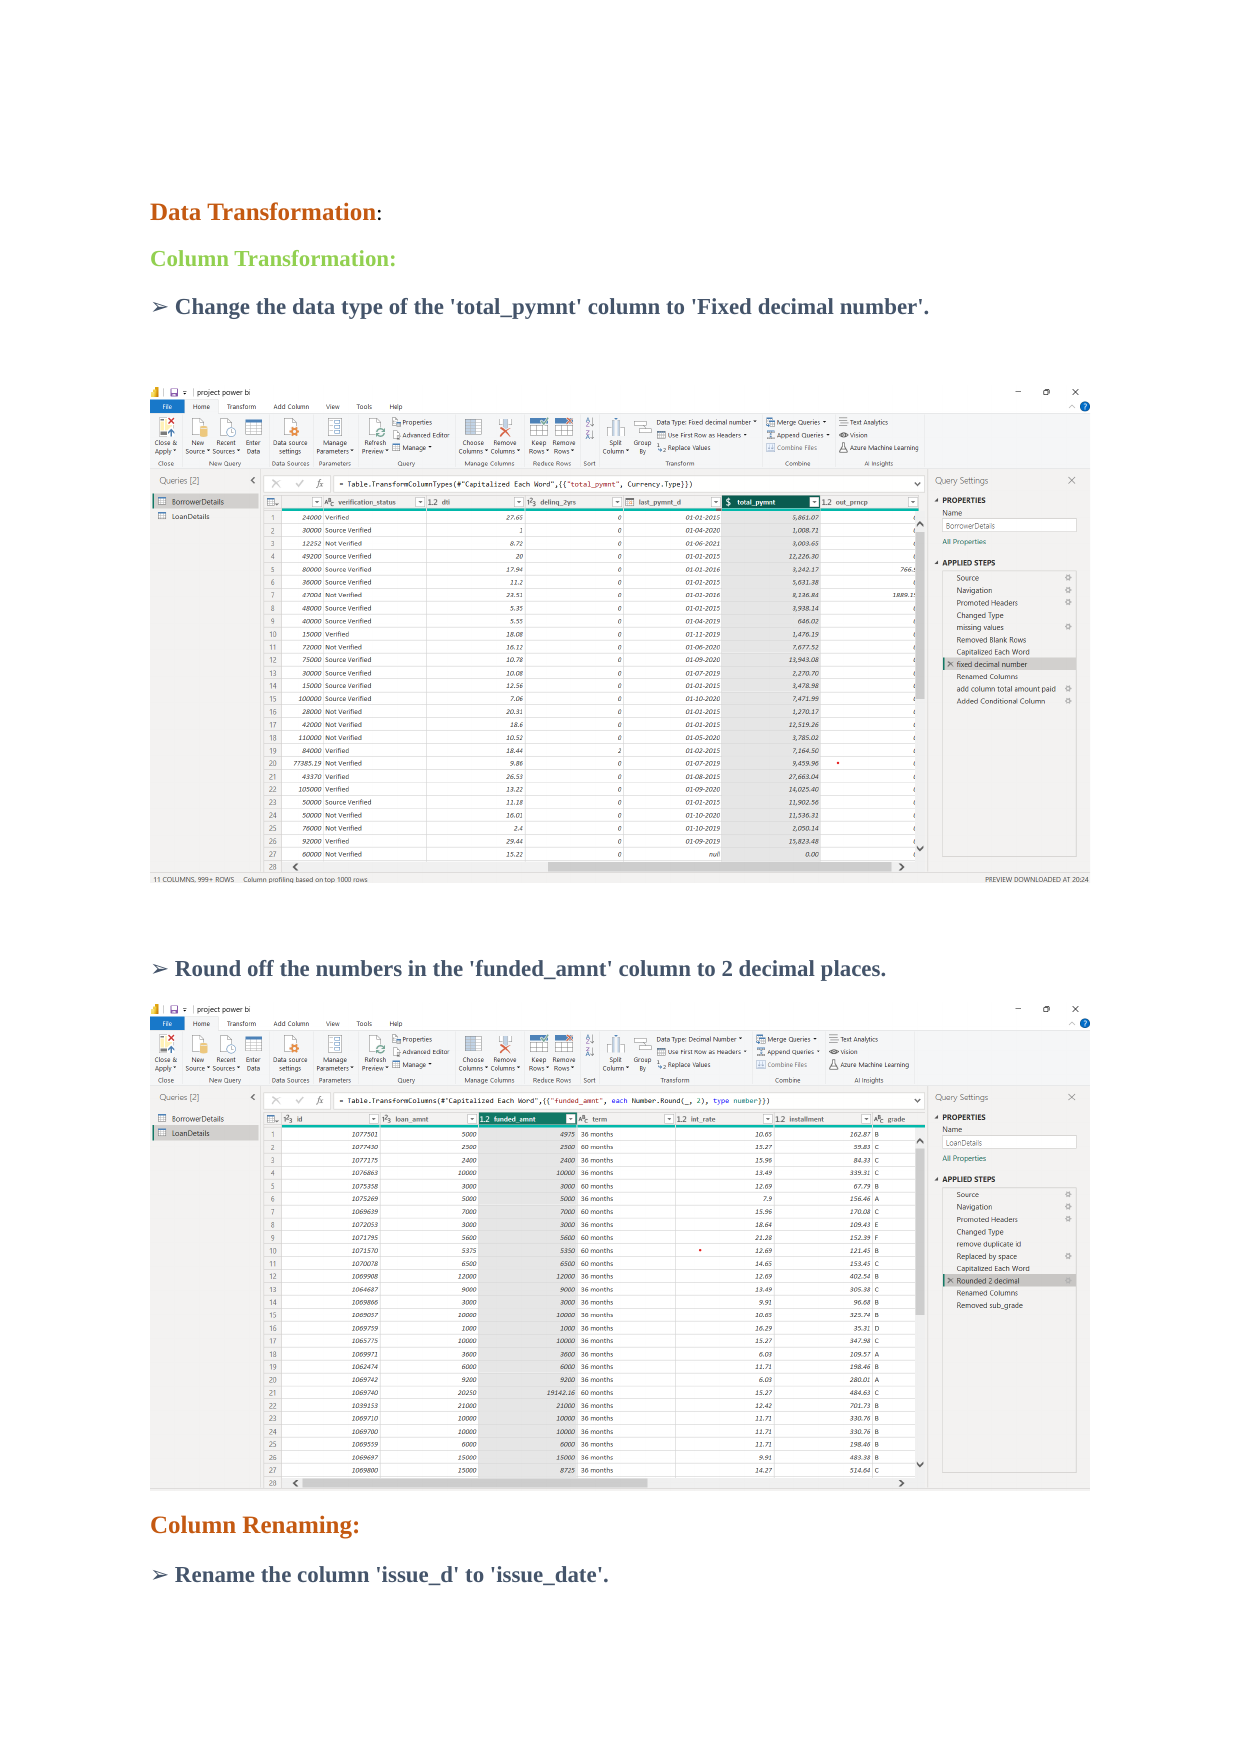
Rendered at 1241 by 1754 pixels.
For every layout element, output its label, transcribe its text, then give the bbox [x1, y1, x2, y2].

picture [150, 385, 1091, 883]
text ➢ Rename the column 'issue_d' to 'issue_date'. [150, 1557, 1090, 1589]
text ➢ Round off the numbers in the 'funded_amnt' column to 2 decimal places. [150, 952, 1090, 983]
text Column Transformation: [150, 245, 1090, 271]
picture [150, 1002, 1090, 1491]
text Column Renaming: [150, 1510, 1090, 1538]
text ➢ Change the data type of the 'total_pymnt' column to 'Fixed decimal number'. [150, 290, 1090, 321]
text Data Transformation: [150, 197, 1090, 226]
